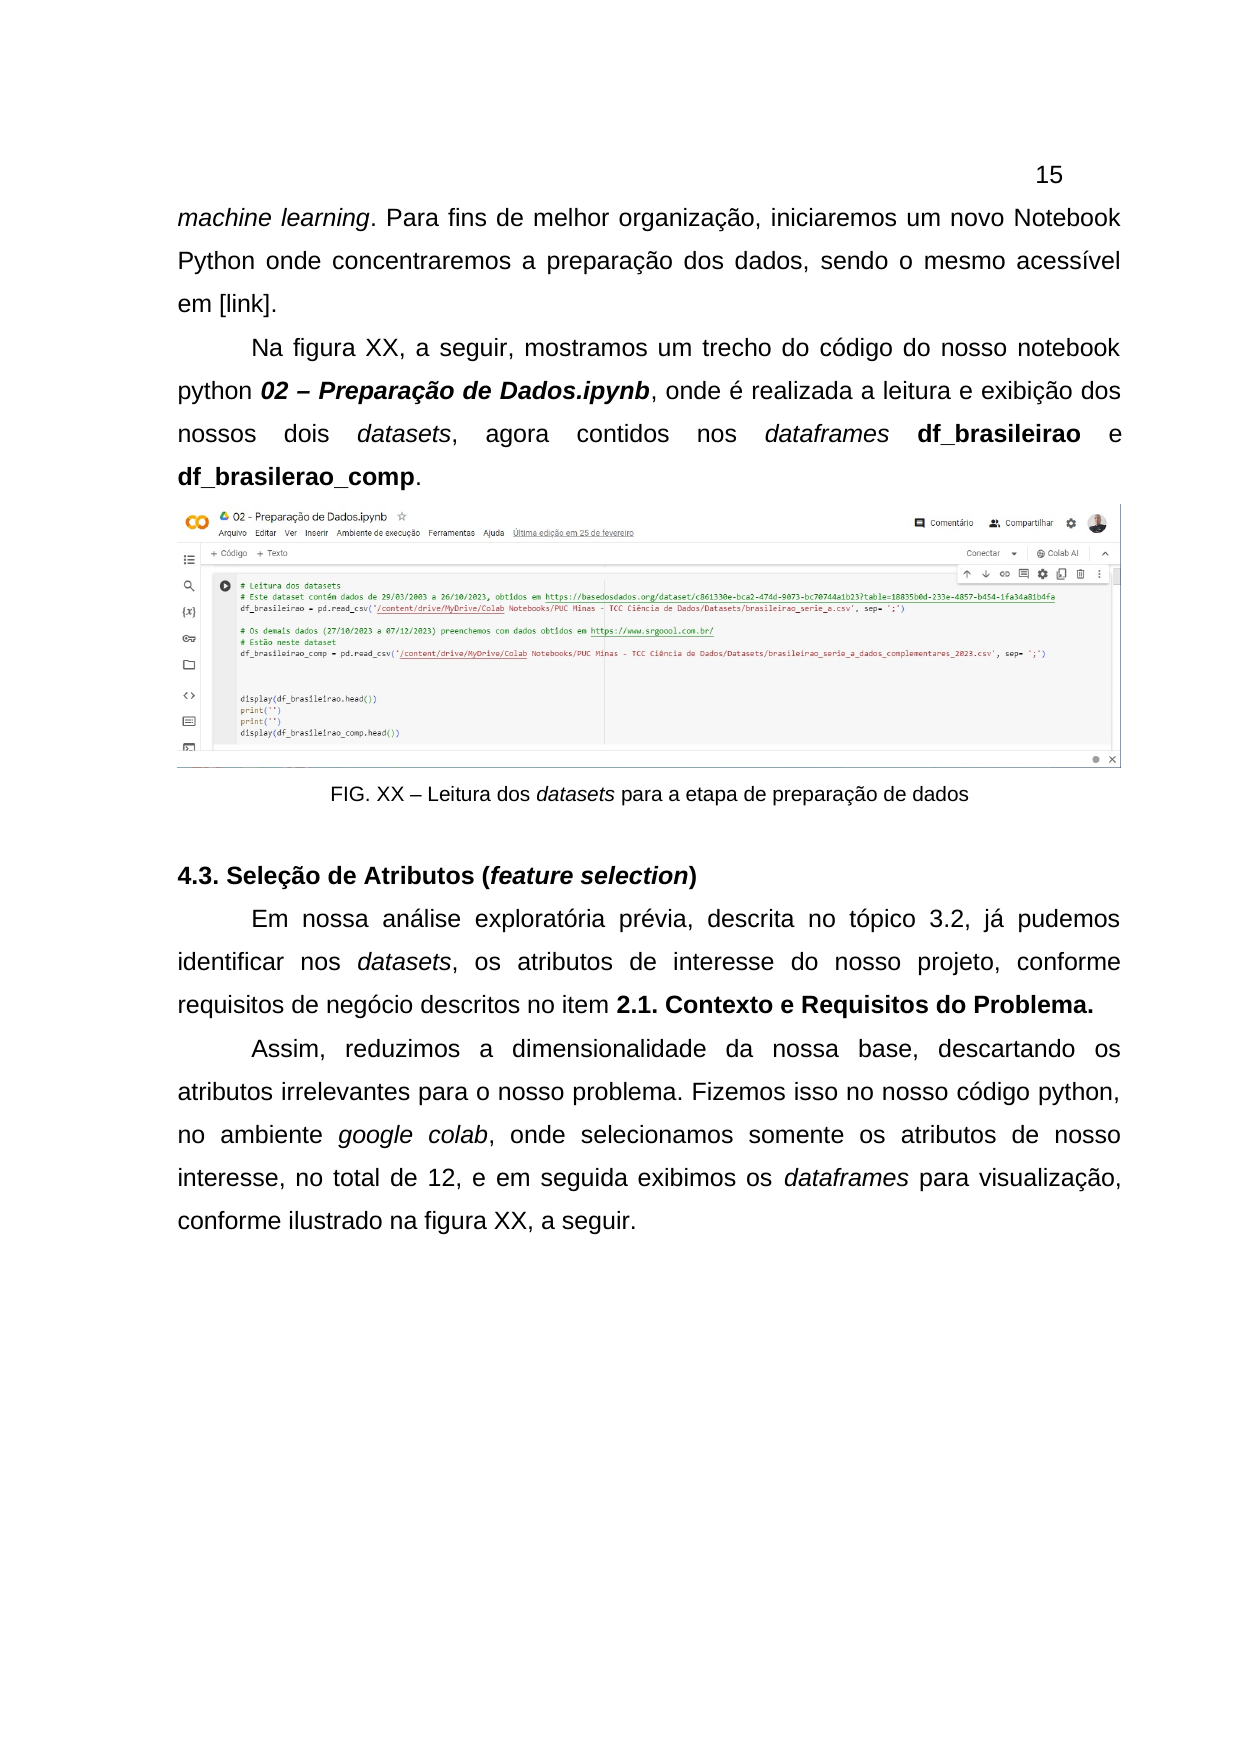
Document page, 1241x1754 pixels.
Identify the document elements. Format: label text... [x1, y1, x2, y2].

subtitle 4.3. Seleção de Atributos (feature selection) [177, 861, 1122, 890]
text Assim, reduzimos a dimensionalidade da nossa base, descartando os atributos irrelevantes para o nosso problema. Fizemos isso no nosso código python, no ambiente google colab, onde selecionamos somente os atributos de nosso interesse, no total de 12, e em seguida exibimos os dataframes para visualização, conforme ilustrado na figura XX, a seguir. [177, 1033, 1122, 1235]
text FIG. XX – Leitura dos datasets para a etapa de preparação de dados [177, 782, 1122, 806]
text Em nossa análise exploratória prévia, descrita no tópico 3.2, já pudemos identificar nos datasets, os atributos de interesse do nosso projeto, conforme requisitos de negócio descritos no item 2.1. Contexto e Requisitos do Problema. [177, 904, 1122, 1019]
picture [177, 504, 1121, 768]
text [177, 203, 1122, 318]
text Na figura XX, a seguir, mostramos um trecho do código do nosso notebook python 02 – Preparação de Dados.ipynb, onde é realizada a leitura e exibição dos nossos dois datasets, agora contidos nos dataframes df_brasileirao e df_brasilerao_comp. [177, 332, 1122, 491]
